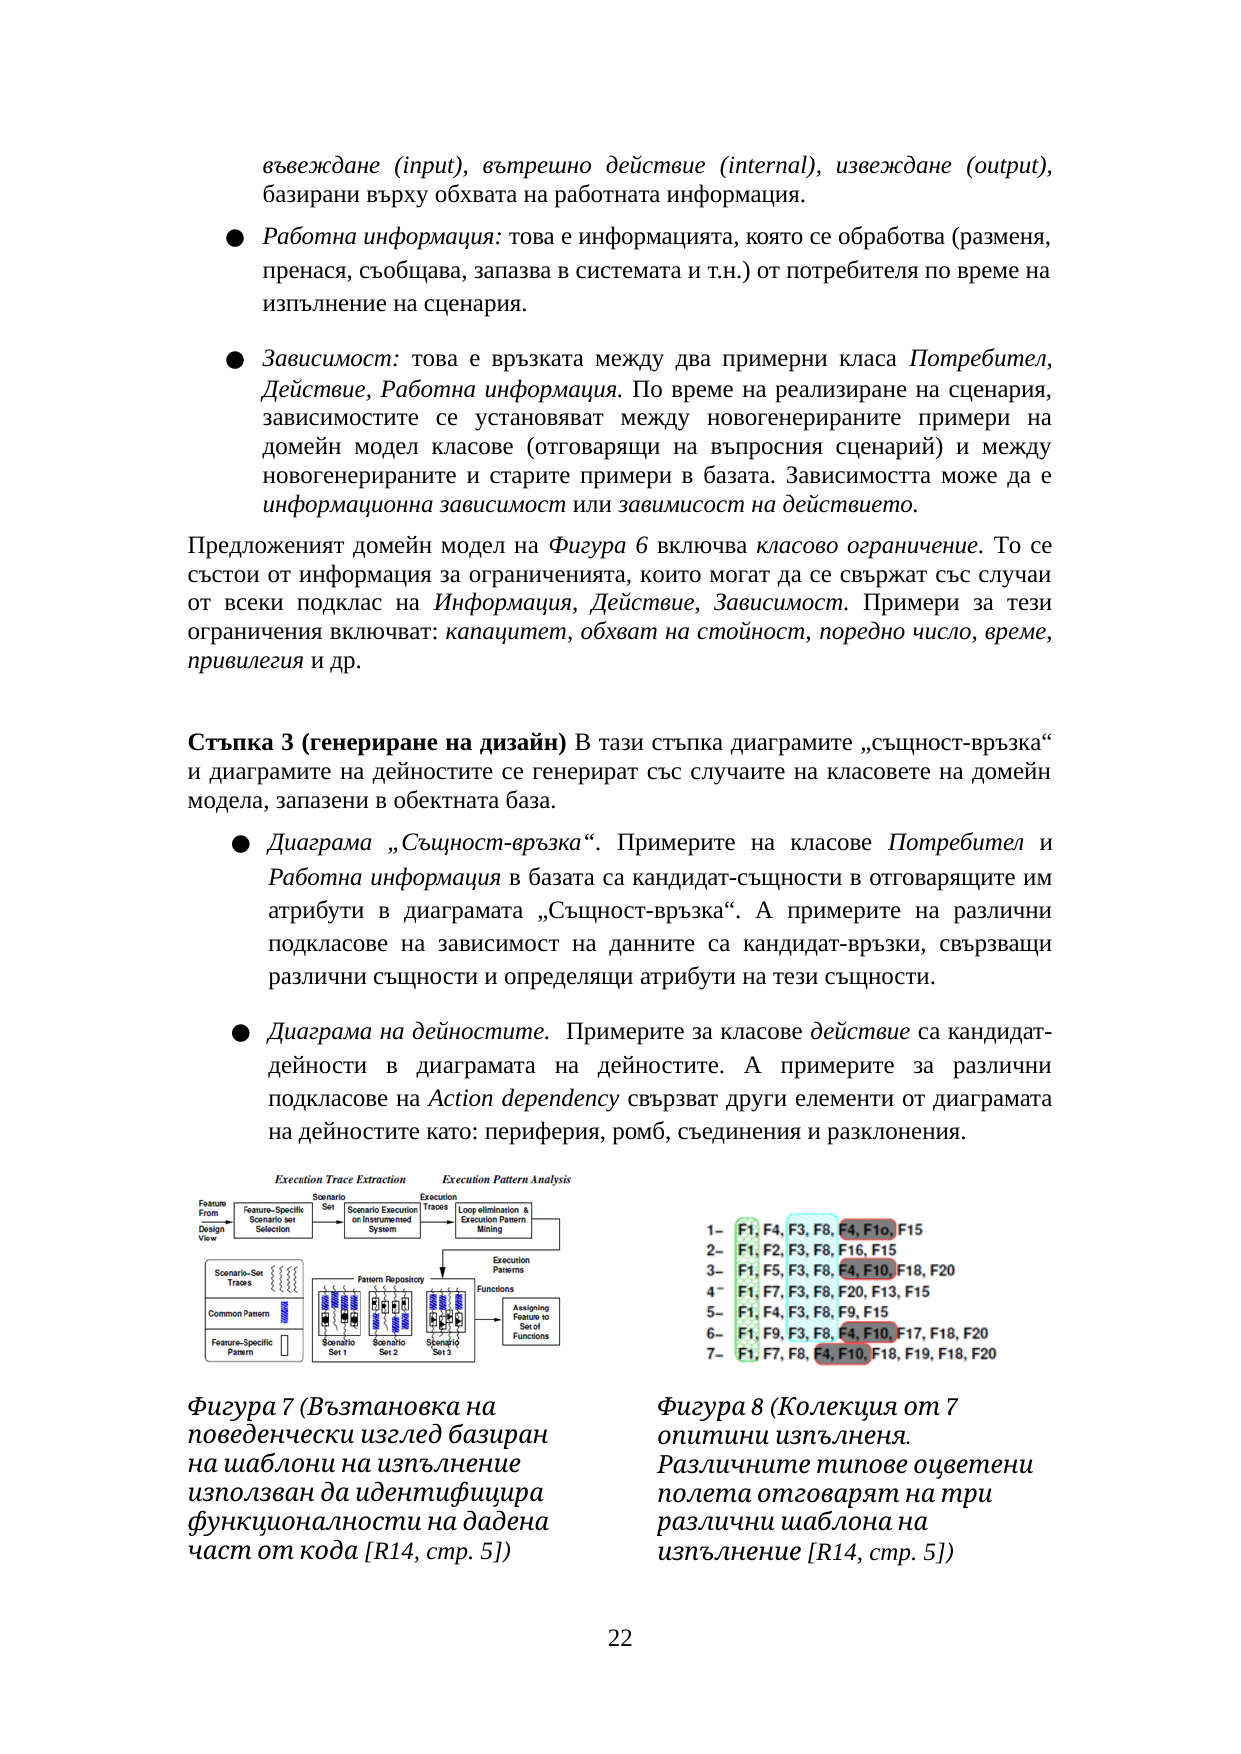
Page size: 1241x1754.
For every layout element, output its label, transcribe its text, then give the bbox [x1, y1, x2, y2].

picture [657, 1211, 1046, 1381]
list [225, 150, 1053, 207]
list Диаграма „Същност-връзка“. Примерите на класове Потребител и Работна информация в базата са кандидат-същности в отговарящите им атрибути в диаграмата „Същност-връзка“. А примерите на различни подкласове на зависимост на данните са кандидат-връзки, свързващи различни същности и определящи атрибути на тези същности. [231, 826, 1053, 989]
text Фигура 8 (Колекция от 7 опитини изпълненя. Различните типове оцветени полета отговарят на три различни шаблона на изпълнение [R14, стр. 5]) [657, 1393, 1053, 1567]
text Стъпка 3 (генериране на дизайн) В тази стъпка диаграмите „същност-връзка“ и диаграмите на дейностите се генерират със случаите на класовете на домейн модела, запазени в обектната база. [187, 727, 1053, 814]
text Предложеният домейн модел на Фигура 6 включва класово ограничение. То се състои от информация за ограниченията, които могат да се свържат със случаи от всеки подклас на Информация, Действие, Зависимост. Примери за тези ограничения включват: капацитет, обхват на стойност, поредно число, време, привилегия и др. [187, 530, 1053, 674]
list Зависимост: това е връзката между два примерни класа Потребител, Действие, Работна информация. По време на реализиране на сценария, зависимостите се установяват между новогенерираните примери на домейн модел класове (отговарящи на въпросния сценарий) и между новогенерираните и старите примери в базата. Зависимостта може да е информационна зависимост или завимисост на действието. [225, 342, 1053, 517]
text Фигура 7 (Възтановка на поведенчески изглед базиран на шаблони на изпълнение използван да идентифицира функционалности на дадена част от кода [R14, стр. 5]) [187, 1392, 583, 1566]
list Диаграма на дейностите. Примерите за класове действие са кандидат-дейности в диаграмата на дейностите. А примерите за различни подкласове на Action dependency свързват други елементи от диаграмата на дейностите като: периферия, ромб, съединения и разклонения. [231, 1014, 1053, 1145]
picture [187, 1170, 591, 1380]
list Работна информация: това е информацията, която се обработва (разменя, пренася, съобщава, запазва в системата и т.н.) от потребителя по време на изпълнение на сценария. [225, 220, 1053, 317]
